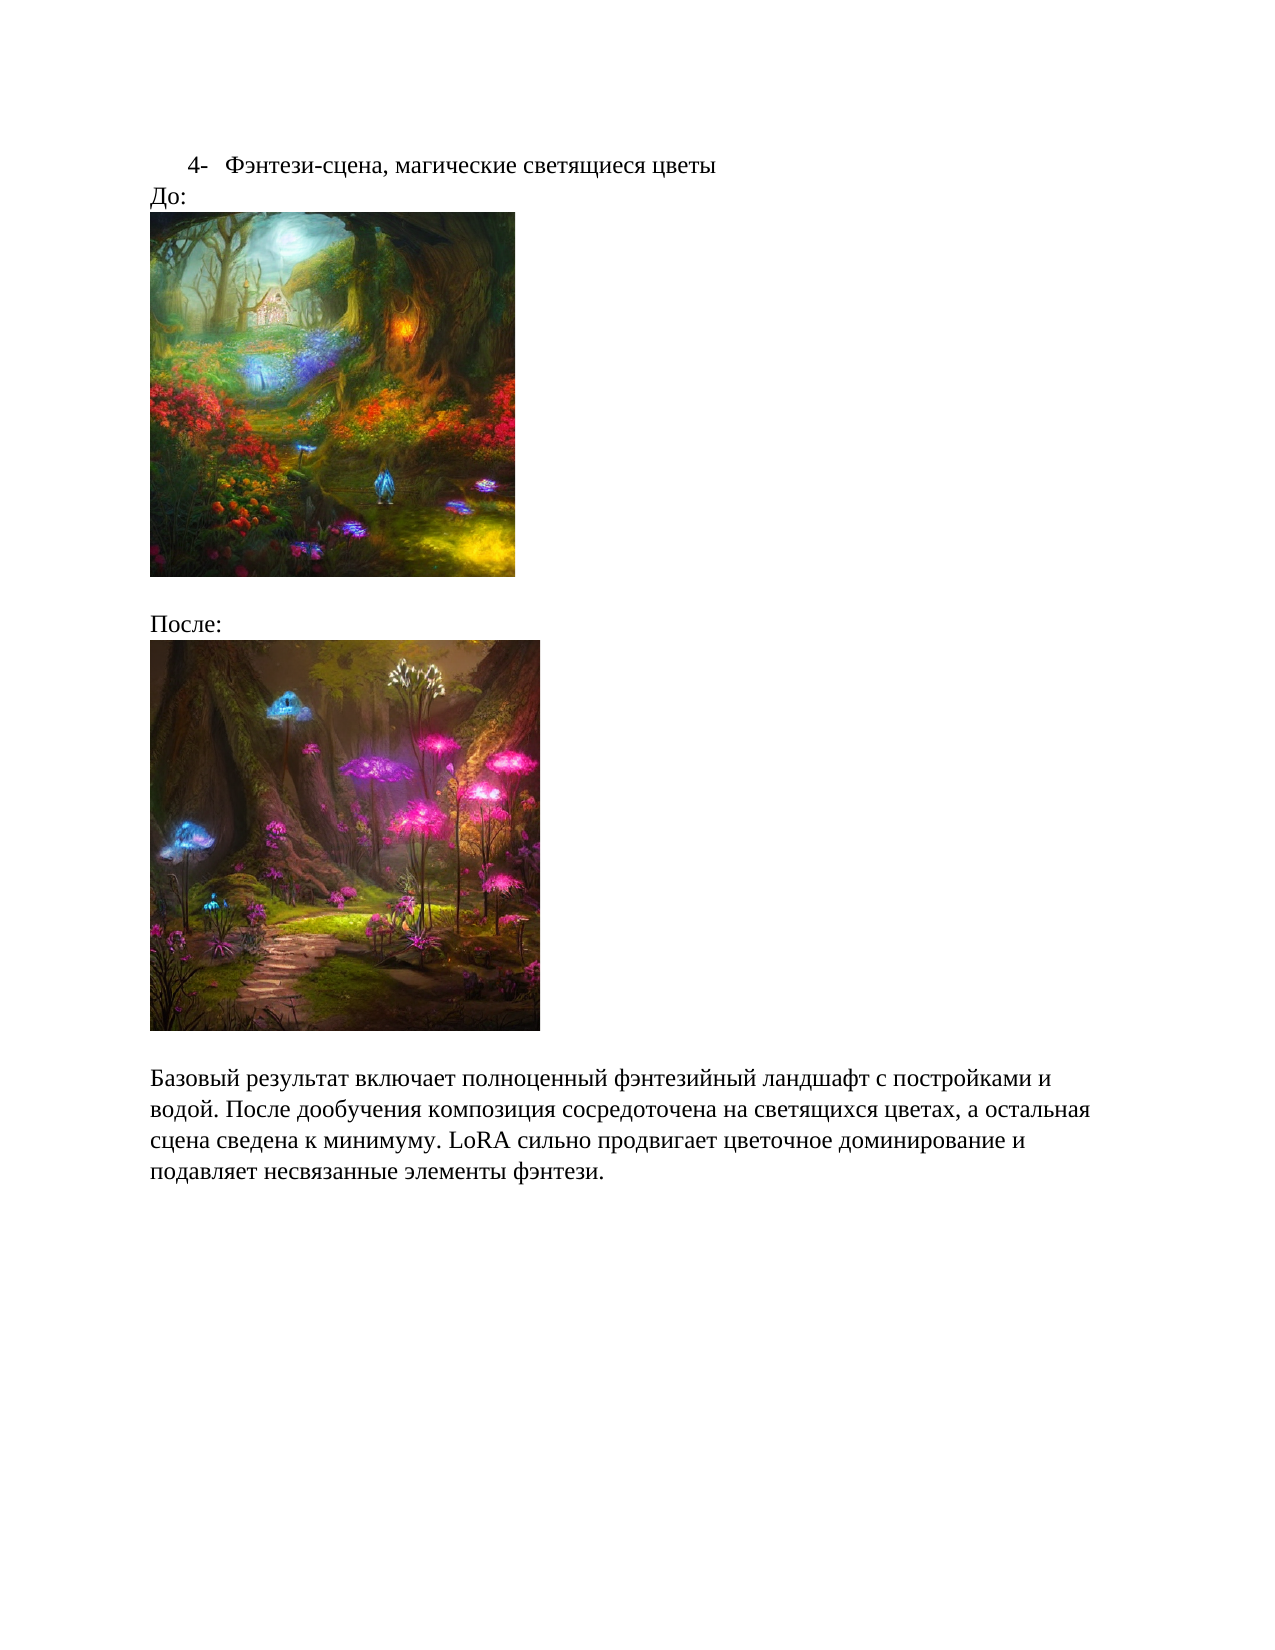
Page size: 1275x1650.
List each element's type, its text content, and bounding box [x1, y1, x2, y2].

picture [150, 640, 540, 1031]
list Фэнтези-сцена, магические светящиеся цветы [187, 150, 1125, 179]
picture [150, 212, 515, 577]
text Базовый результат включает полноценный фэнтезийный ландшафт с постройками и водой. После дообучения композиция сосредоточена на светящихся цветах, а остальная сцена сведена к минимуму. LoRA сильно продвигает цветочное доминирование и подавляет несвязанные элементы фэнтези. [150, 1063, 1125, 1184]
